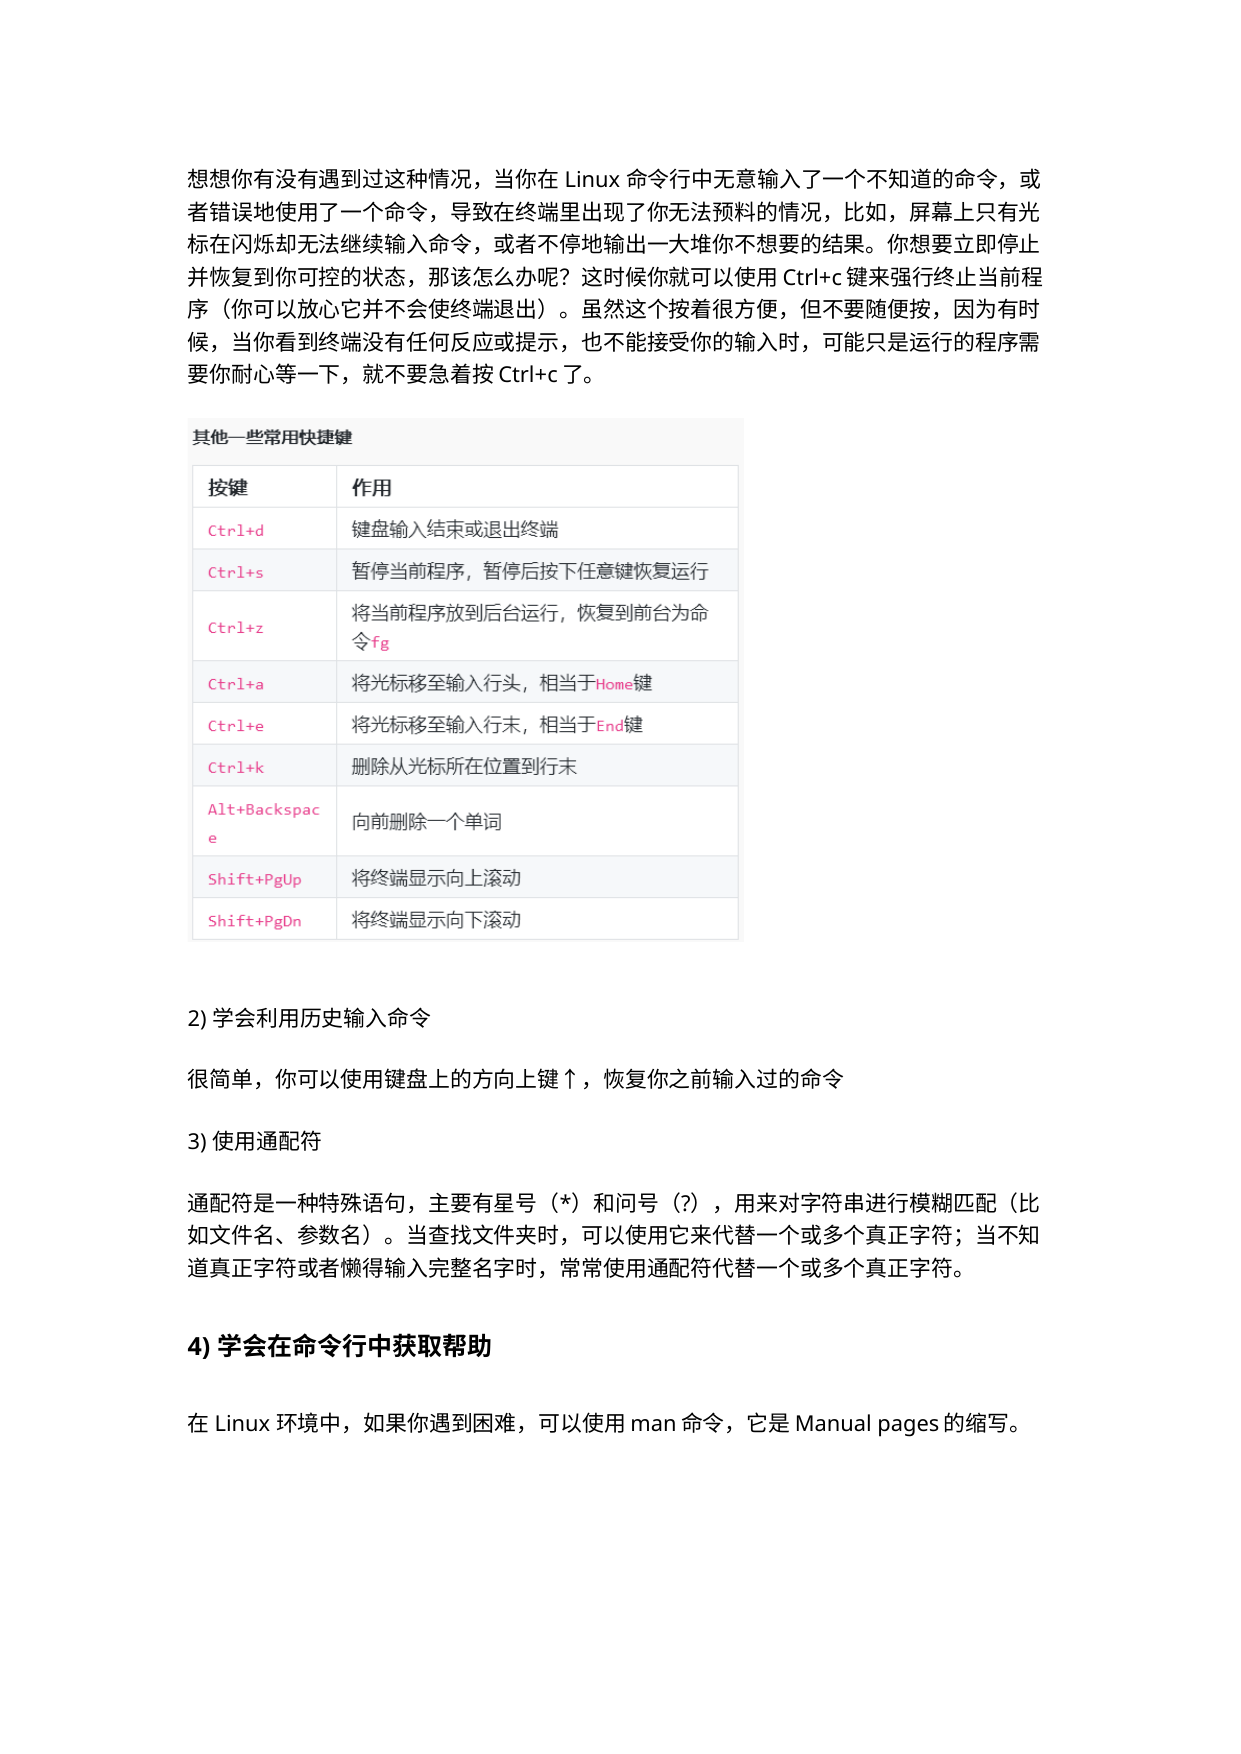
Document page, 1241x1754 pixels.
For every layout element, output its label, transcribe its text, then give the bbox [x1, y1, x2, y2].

picture [187, 418, 744, 942]
text 2) 学会利用历史输入命令 [187, 1000, 1053, 1033]
text 在 Linux 环境中，如果你遇到困难，可以使用man命令，它是Manual pages的缩写。 [187, 1406, 1053, 1439]
text 想想你有没有遇到过这种情况，当你在 Linux 命令行中无意输入了一个不知道的命令，或者错误地使用了一个命令，导致在终端里出现了你无法预料的情况，比如，屏幕上只有光标在闪烁却无法继续输入命令，或者不停地输出一大堆你不想要的结果。你想要立即停止并恢复到你可控的状态，那该怎么办呢？这时候你就可以使用Ctrl+c键来强行终止当前程序（你可以放心它并不会使终端退出）。虽然这个按着很方便，但不要随便按，因为有时候，当你看到终端没有任何反应或提示，也不能接受你的输入时，可能只是运行的程序需要你耐心等一下，就不要急着按Ctrl+c了。 [187, 162, 1053, 389]
text 很简单，你可以使用键盘上的方向上键↑，恢复你之前输入过的命令 [187, 1062, 1053, 1094]
text 通配符是一种特殊语句，主要有星号（*）和问号（?），用来对字符串进行模糊匹配（比如文件名、参数名）。当查找文件夹时，可以使用它来代替一个或多个真正字符；当不知道真正字符或者懒得输入完整名字时，常常使用通配符代替一个或多个真正字符。 [187, 1185, 1053, 1283]
text 4) 学会在命令行中获取帮助 [187, 1312, 1053, 1377]
text 3) 使用通配符 [187, 1124, 1053, 1156]
